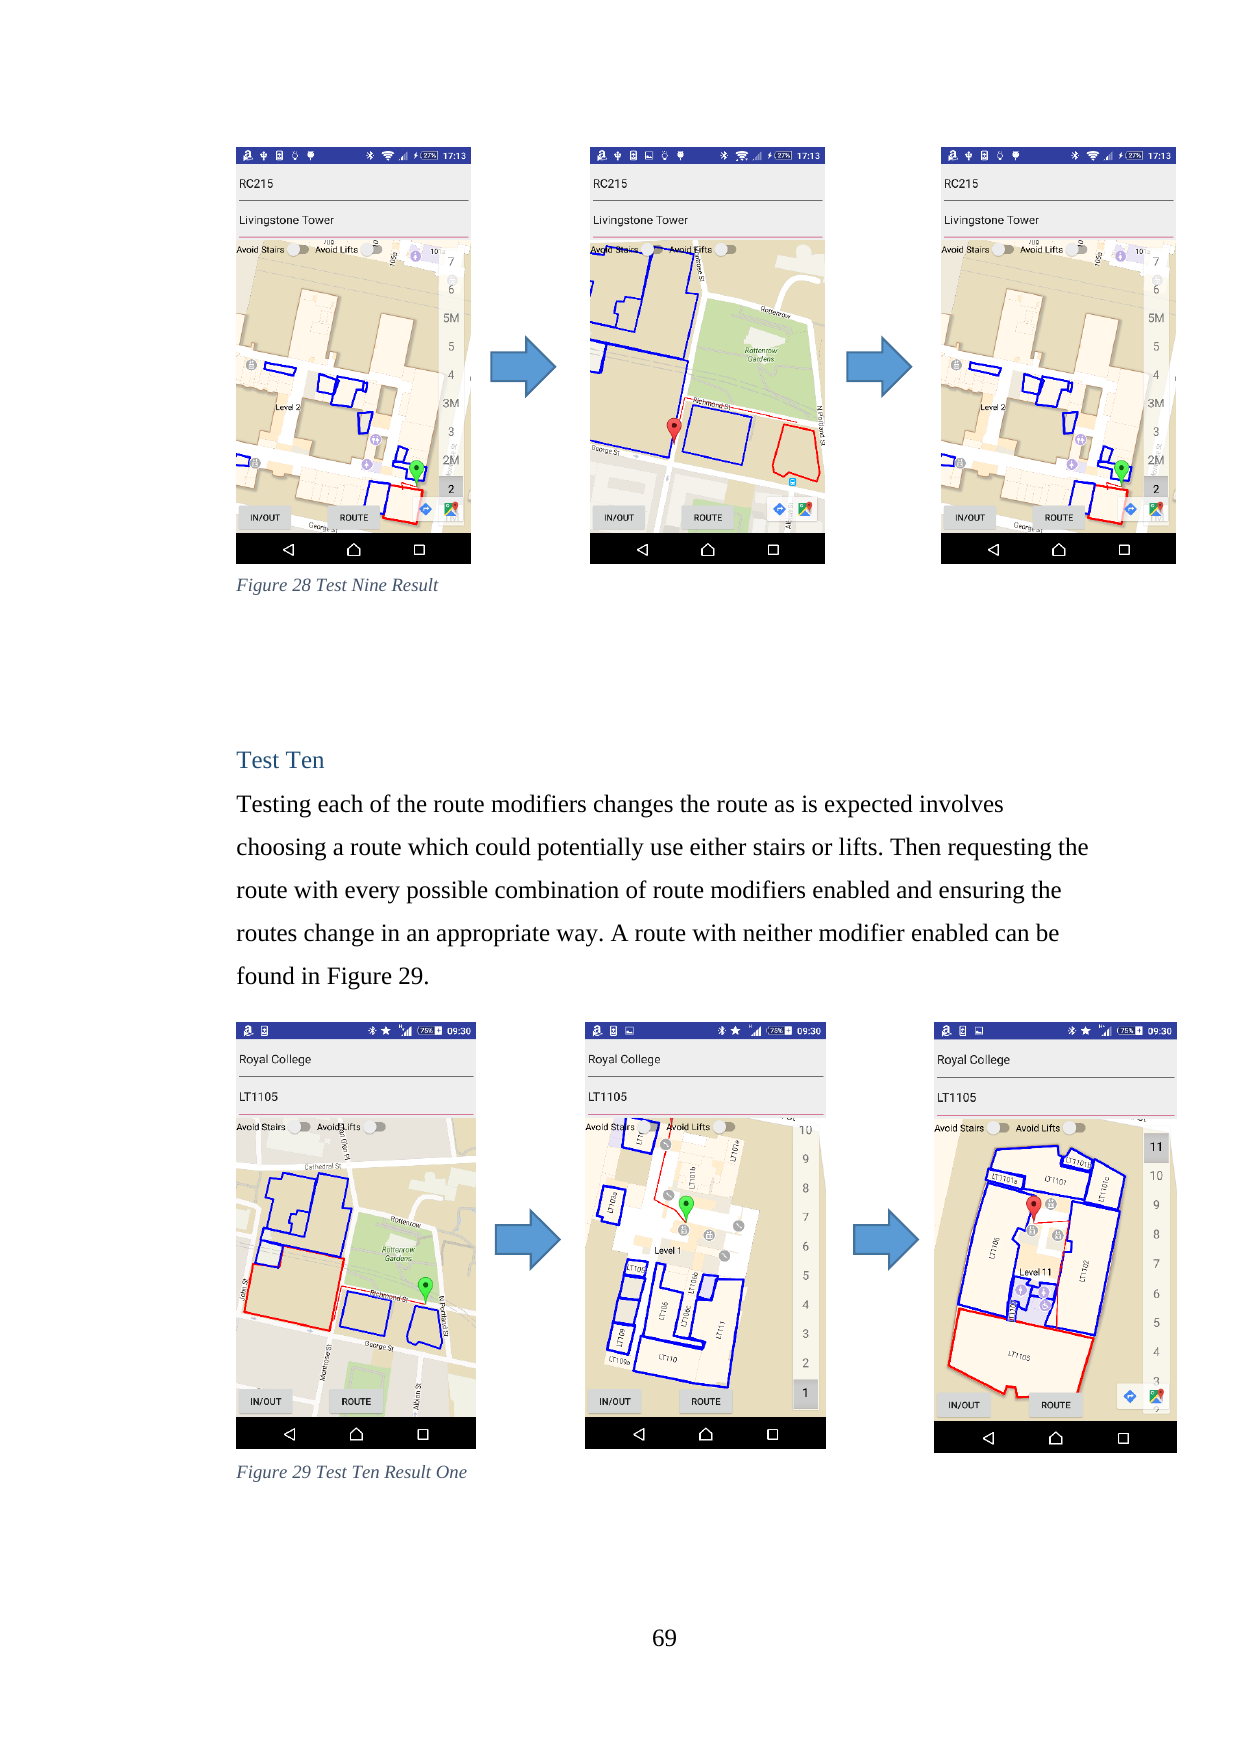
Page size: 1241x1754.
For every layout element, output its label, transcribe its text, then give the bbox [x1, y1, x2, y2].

picture [236, 147, 471, 564]
picture [941, 147, 1176, 564]
text Testing each of the route modifiers changes the route as is expected involves choosing a route which could potentially use either stairs or lifts. Then requesting the route with every possible combination of route modifiers enabled and ensuring the routes change in an appropriate way. A route with neither modifier enabled can be found in Figure 29. [236, 789, 1092, 990]
picture [590, 147, 825, 564]
subtitle Test Ten [236, 746, 1092, 774]
picture [934, 1022, 1177, 1453]
picture [585, 1022, 826, 1449]
picture [236, 1022, 476, 1449]
